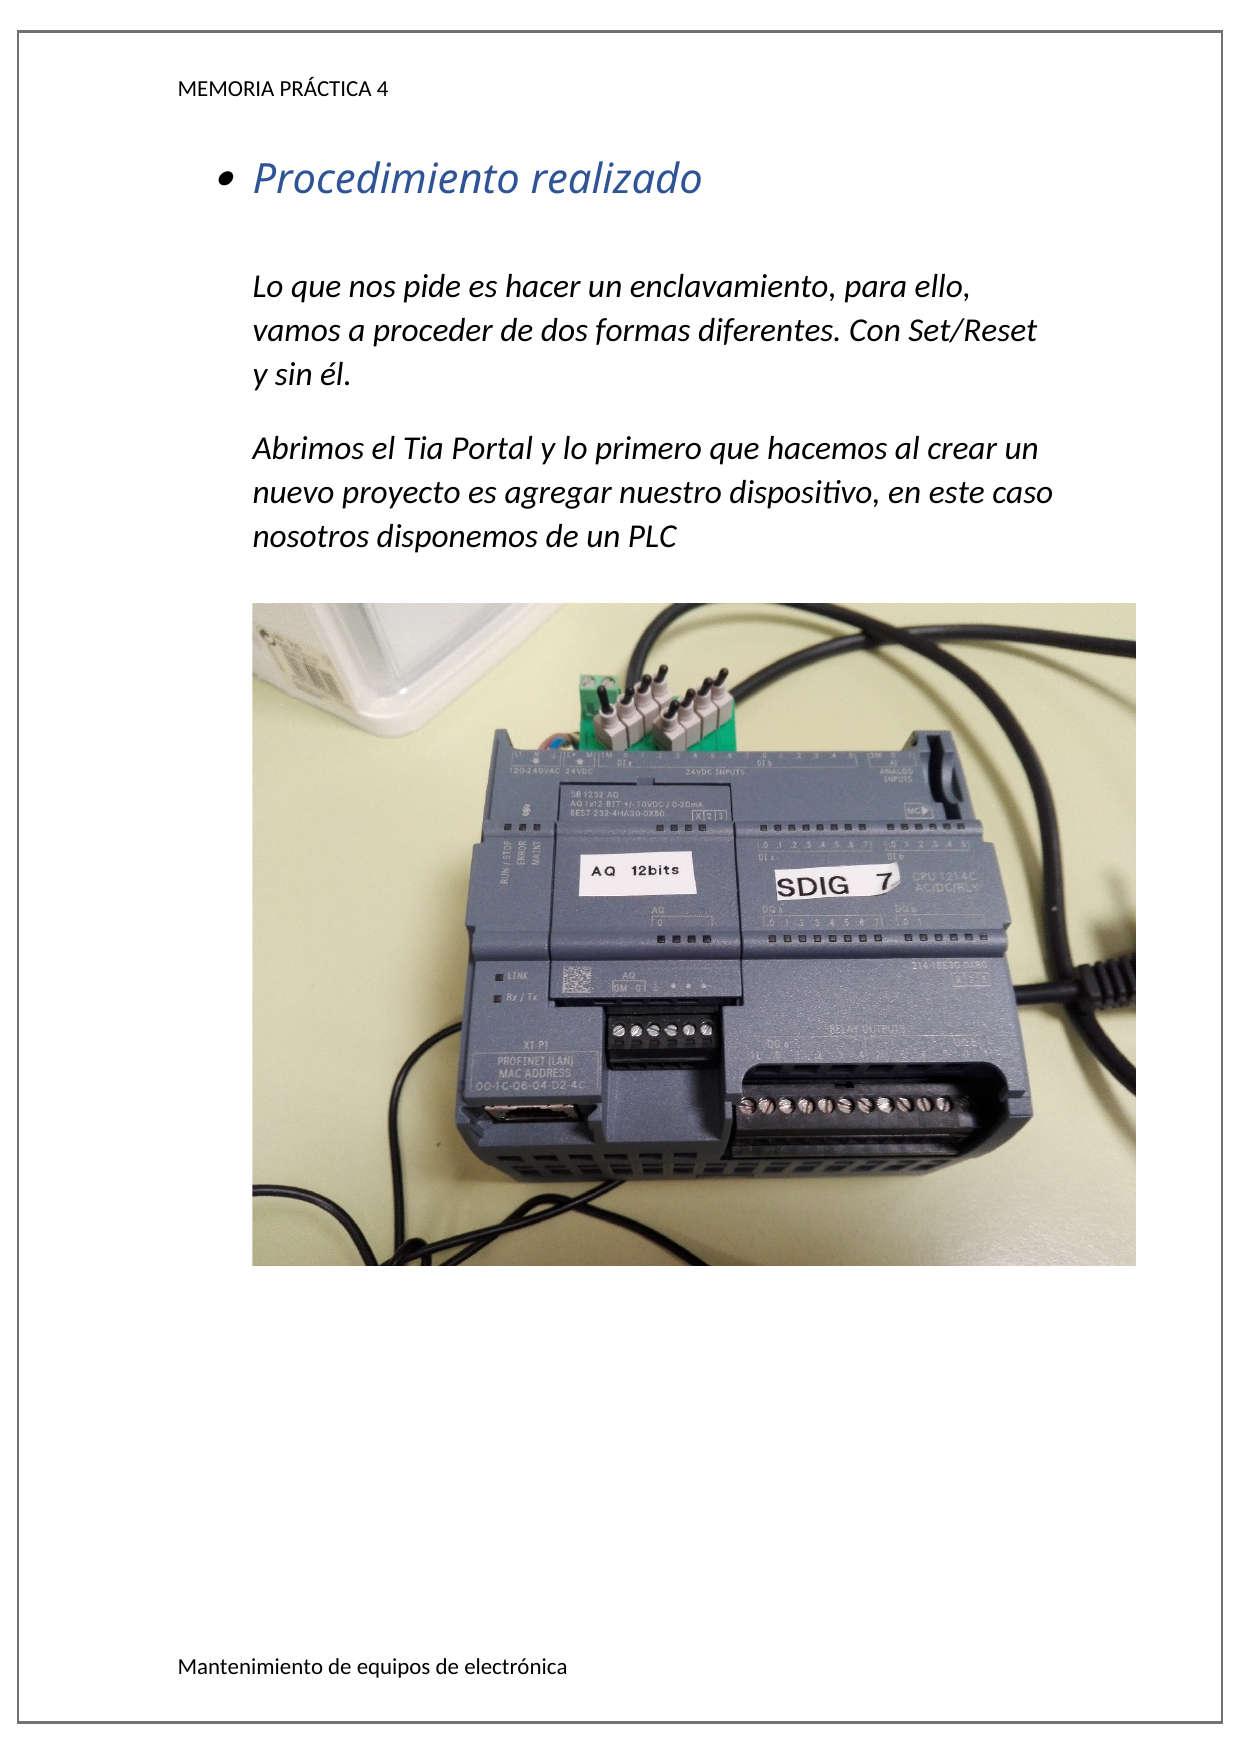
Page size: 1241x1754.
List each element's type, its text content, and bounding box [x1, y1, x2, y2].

list Abrimos el Tia Portal y lo primero que hacemos al crear un nuevo proyecto es agregar nuestro dispositivo, en este caso nosotros disponemos de un PLC [252, 427, 1063, 556]
list Lo que nos pide es hacer un enclavamiento, para ello, vamos a proceder de dos formas diferentes. Con Set/Reset y sin él. [252, 265, 1063, 394]
subtitle Procedimiento realizado [215, 149, 1063, 206]
picture [252, 603, 1136, 1266]
